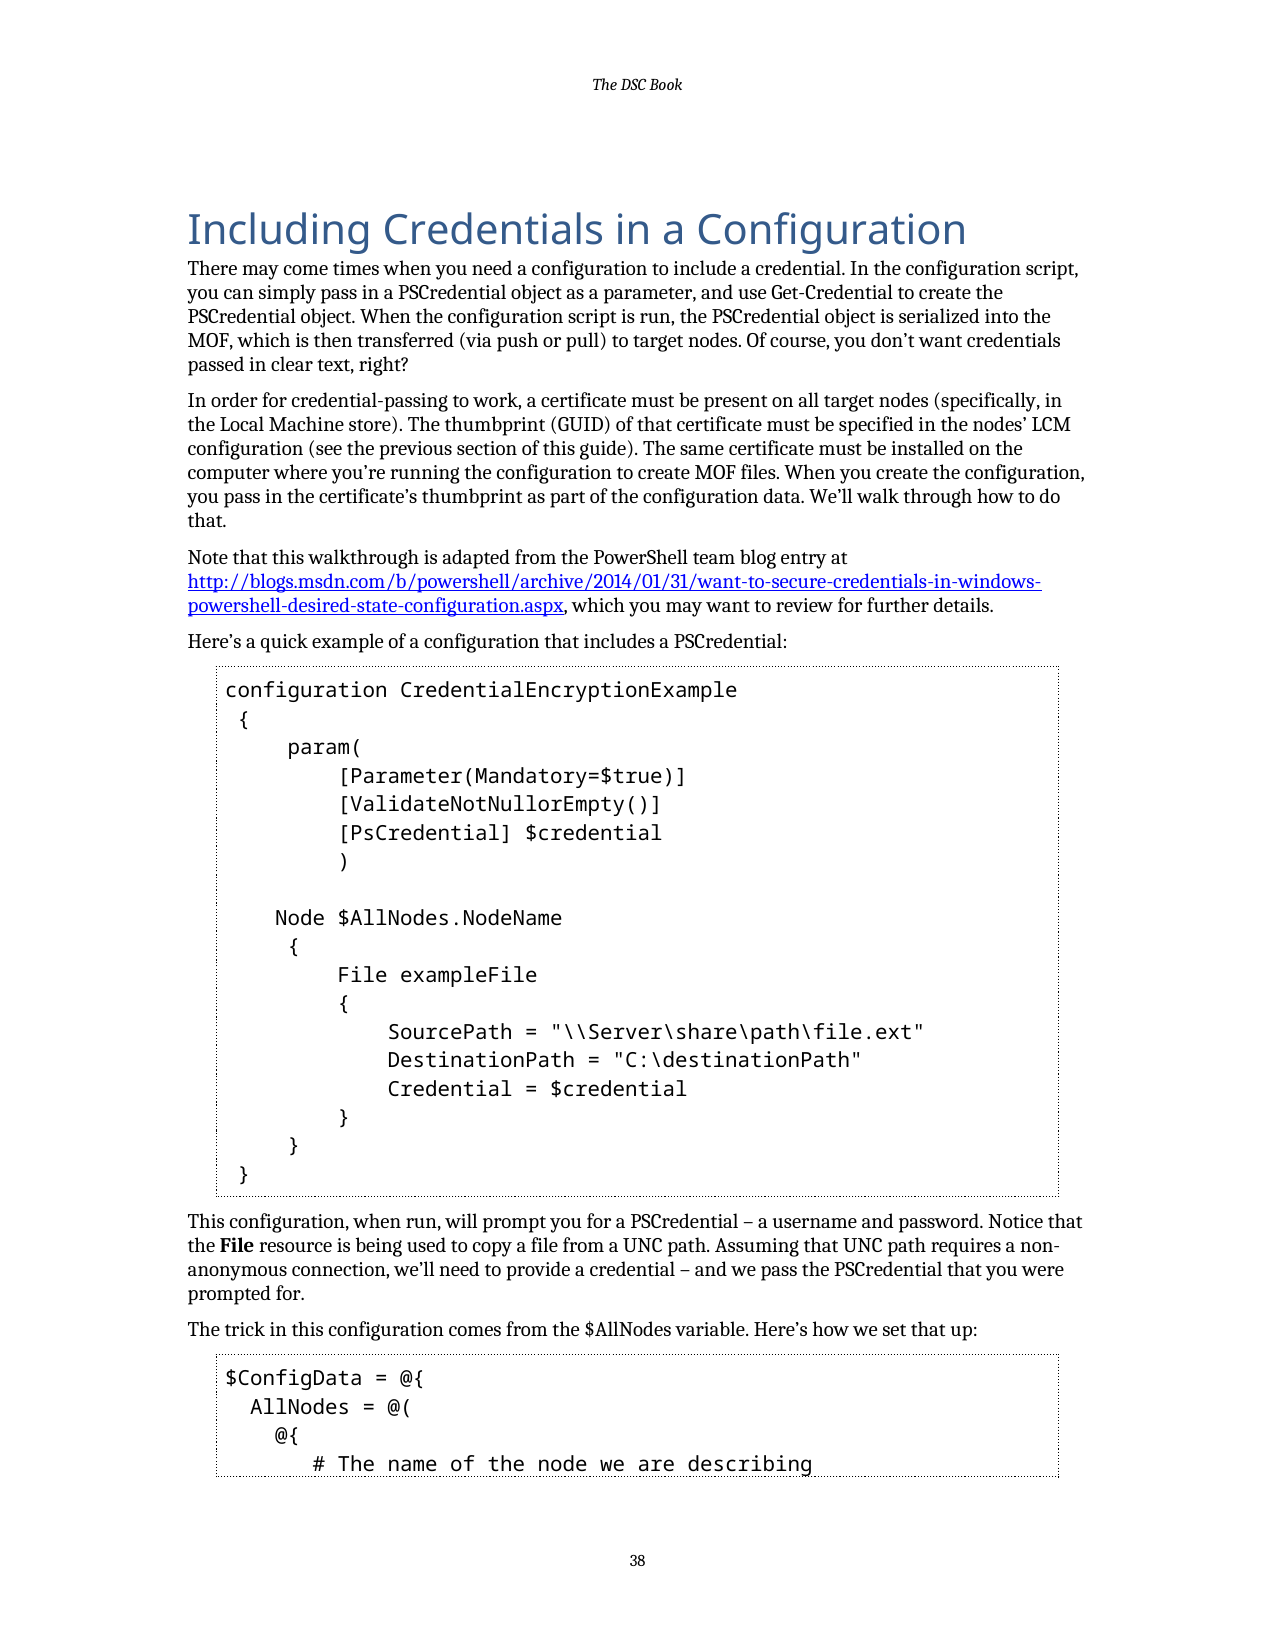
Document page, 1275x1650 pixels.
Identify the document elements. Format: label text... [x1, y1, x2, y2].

text DestinationPath = "C:\destinationPath" [216, 1036, 1059, 1064]
text [PsCredential] $credential [216, 808, 1059, 837]
text Node $AllNodes.NodeName [216, 894, 1059, 922]
text @{ [216, 1411, 1059, 1439]
text Credential = $credential [216, 1064, 1059, 1093]
text } [216, 1121, 1059, 1149]
text [ValidateNotNullorEmpty()] [216, 780, 1059, 808]
text SourcePath = "\\Server\share\path\file.ext" [216, 1007, 1059, 1036]
text AllNodes = @( [216, 1382, 1059, 1411]
text { [216, 979, 1059, 1007]
subtitle Including Credentials in a Configuration [187, 200, 1087, 257]
text configuration CredentialEncryptionExample [216, 666, 1059, 694]
text param( [216, 723, 1059, 751]
text [Parameter(Mandatory=$true)] [216, 751, 1059, 780]
text In order for credential-passing to work, a certificate must be present on all target nodes (specifically, in the Local Machine store). The thumbprint (GUID) of that certificate must be specified in the nodes’ LCM configuration (see the previous section of this guide). The same certificate must be installed on the computer where you’re running the configuration to create MOF files. When you create the configuration, you pass in the certificate’s thumbprint as part of the configuration data. We’ll walk through how to do that. [187, 389, 1087, 533]
text } [216, 1149, 1059, 1197]
text Note that this walkthrough is adapted from the PowerShell team blog entry at http://blogs.msdn.com/b/powershell/archive/2014/01/31/want-to-secure-credentials-in-windows-powershell-desired-state-configuration.aspx, which you may want to review for further details. [187, 545, 1087, 617]
text File exampleFile [216, 951, 1059, 979]
text } [216, 1093, 1059, 1121]
text ) [216, 837, 1059, 874]
text There may come times when you need a configuration to include a credential. In the configuration script, you can simply pass in a PSCredential object as a parameter, and use Get-Credential to create the PSCredential object. When the configuration script is run, the PSCredential object is serialized into the MOF, which is then transferred (via push or pull) to target nodes. Of course, you don’t want credentials passed in clear text, right? [187, 257, 1087, 377]
text # The name of the node we are describing [216, 1439, 1059, 1477]
text Here’s a quick example of a configuration that includes a PSCredential: [187, 630, 1087, 654]
text $ConfigData = @{ [216, 1354, 1059, 1382]
text { [216, 694, 1059, 723]
text This configuration, when run, will prompt you for a PSCredential – a username and password. Notice that the File resource is being used to copy a file from a UNC path. Assuming that UNC path requires a non-anonymous connection, we’ll need to provide a credential – and we pass the PSCredential that you were prompted for. [187, 1209, 1087, 1305]
text { [216, 922, 1059, 951]
text The trick in this configuration comes from the $AllNodes variable. Here’s how we set that up: [187, 1318, 1087, 1342]
